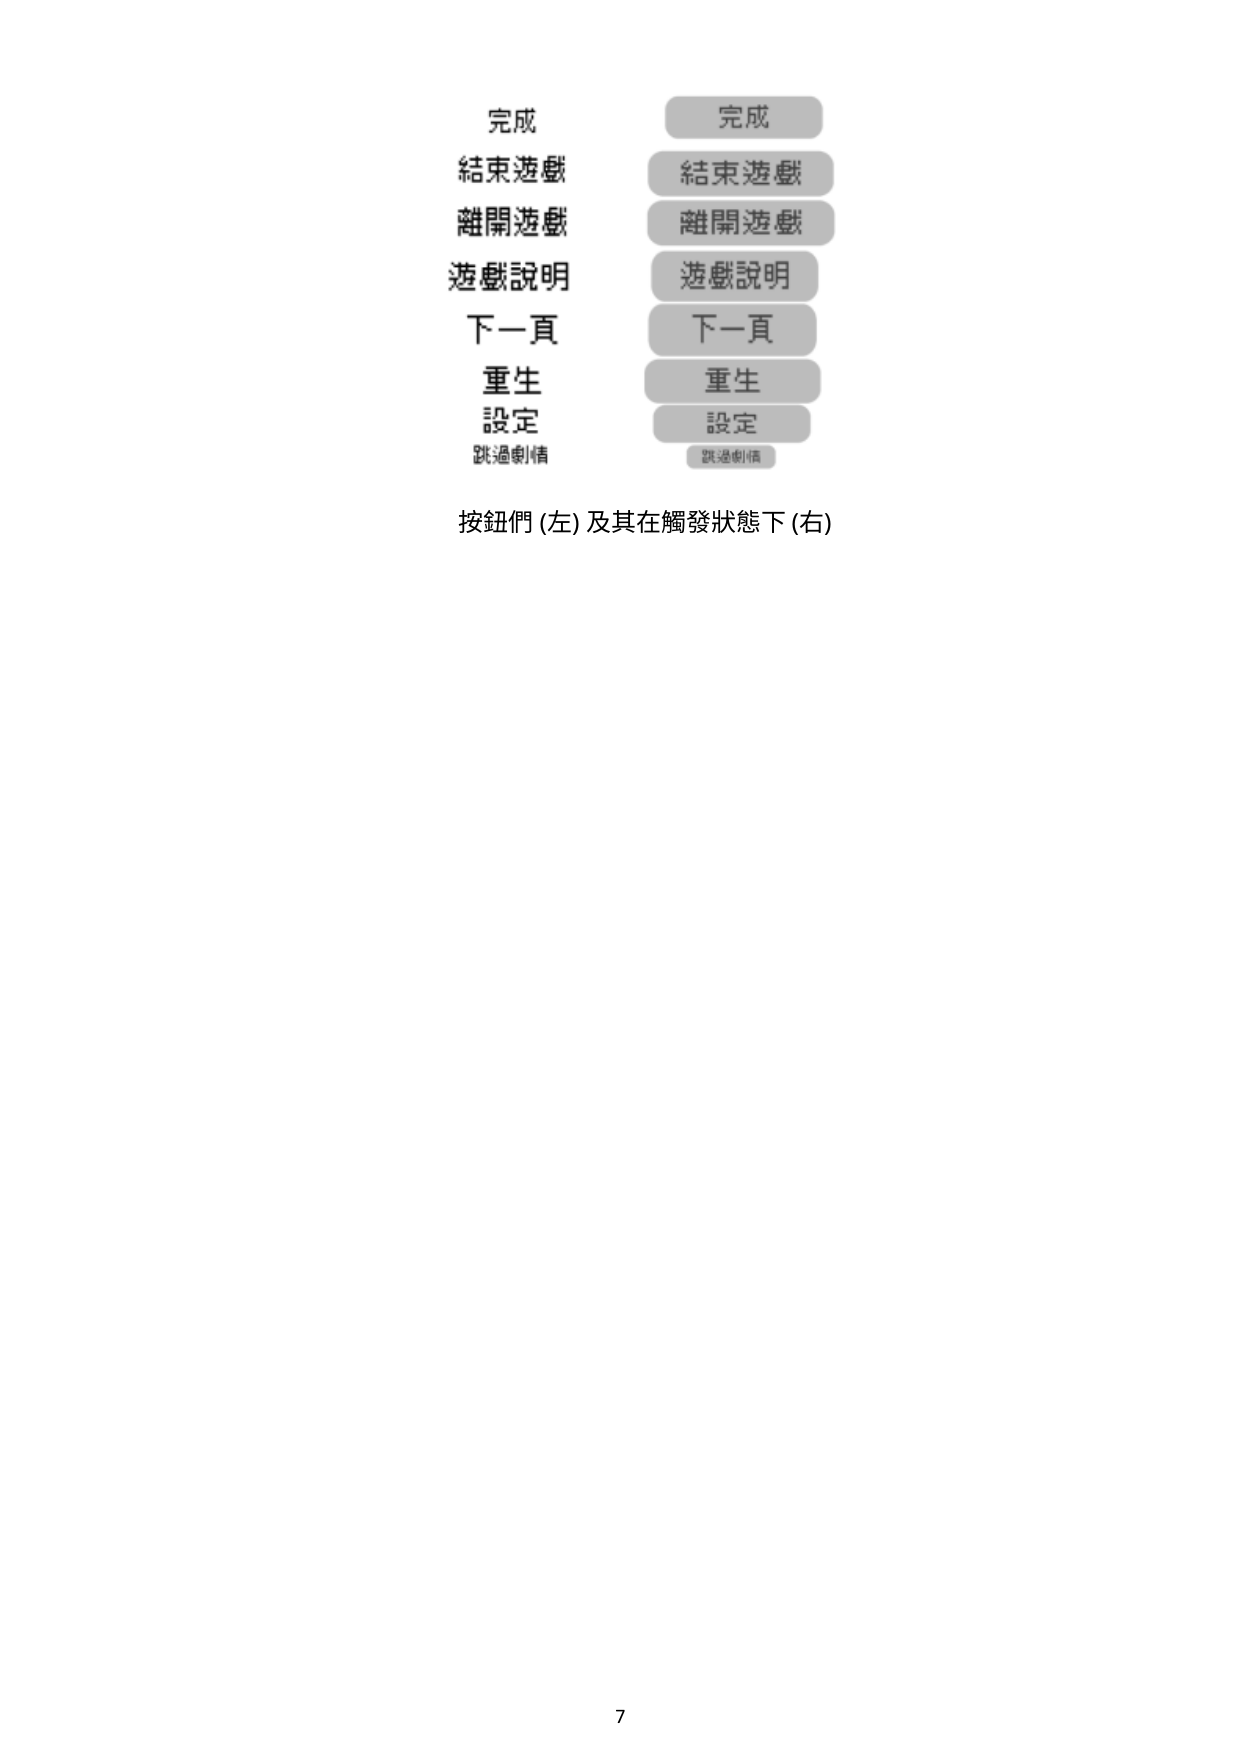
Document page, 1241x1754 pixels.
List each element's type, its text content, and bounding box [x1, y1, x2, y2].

text 按鈕們 (左) 及其在觸發狀態下 (右) [75, 502, 1165, 539]
picture [430, 89, 860, 476]
